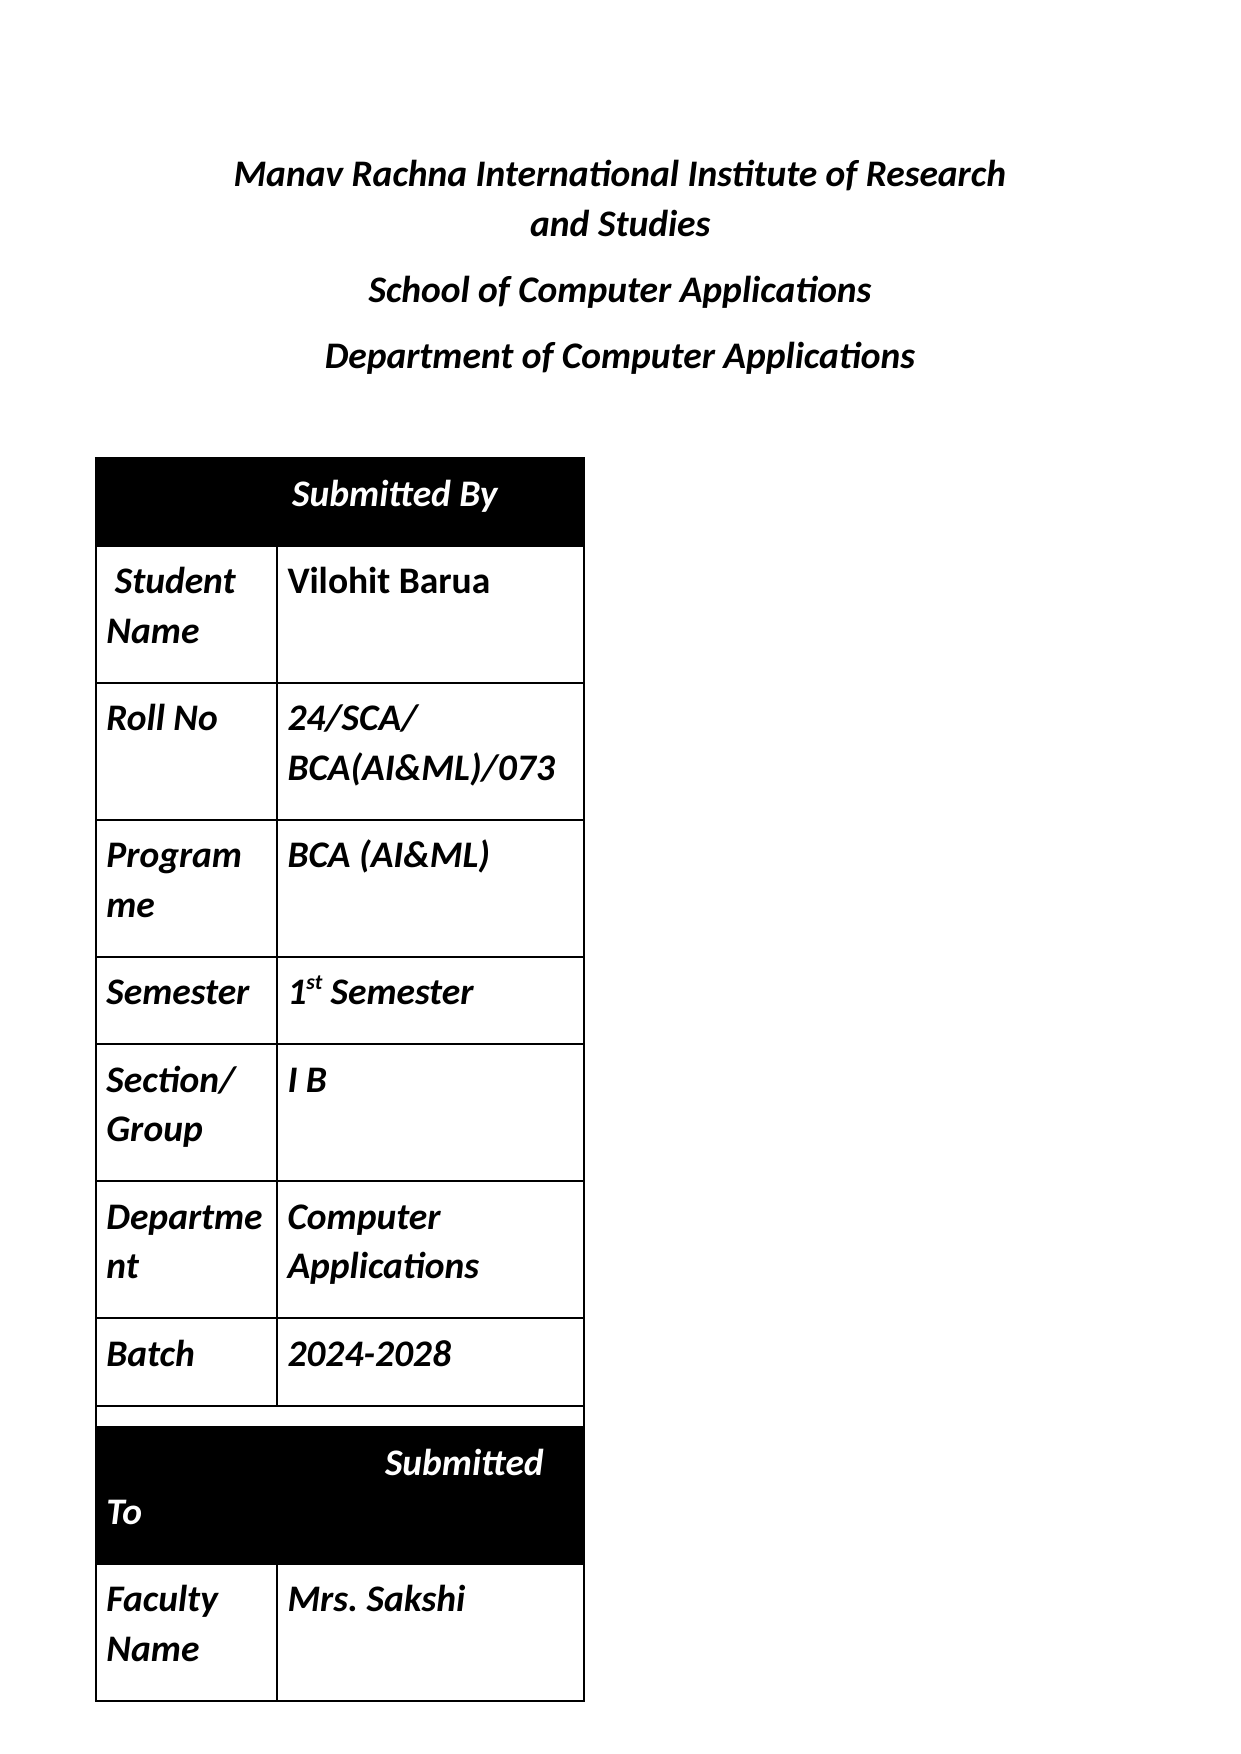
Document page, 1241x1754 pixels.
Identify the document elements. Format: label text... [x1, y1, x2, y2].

table_cell Batch [97, 1319, 276, 1405]
table_cell [97, 1407, 583, 1426]
table_cell Roll No [97, 684, 276, 819]
text Manav Rachna International Institute of Research and Studies [150, 150, 1090, 245]
table_cell Department [97, 1182, 276, 1317]
text School of Computer Applications [150, 266, 1090, 311]
table_cell Mrs. Sakshi [278, 1565, 583, 1700]
table_cell Section/Group [97, 1045, 276, 1180]
table_cell Submitted To [97, 1428, 583, 1563]
table_cell I B [278, 1045, 583, 1180]
table_cell Faculty Name [97, 1565, 276, 1700]
table_cell Programme [97, 821, 276, 956]
table_cell BCA (AI&ML) [278, 821, 583, 956]
table_cell Semester [97, 958, 276, 1043]
table_cell Student Name [97, 547, 276, 682]
table_cell 24/SCA/BCA(AI&ML)/073 [278, 684, 583, 819]
text Department of Computer Applications [150, 332, 1090, 378]
table_cell 1st Semester [278, 958, 583, 1043]
table_header Submitted By [97, 459, 583, 545]
table_cell Vilohit Barua [278, 547, 583, 682]
table_cell Computer Applications [278, 1182, 583, 1317]
table_cell 2024-2028 [278, 1319, 583, 1405]
